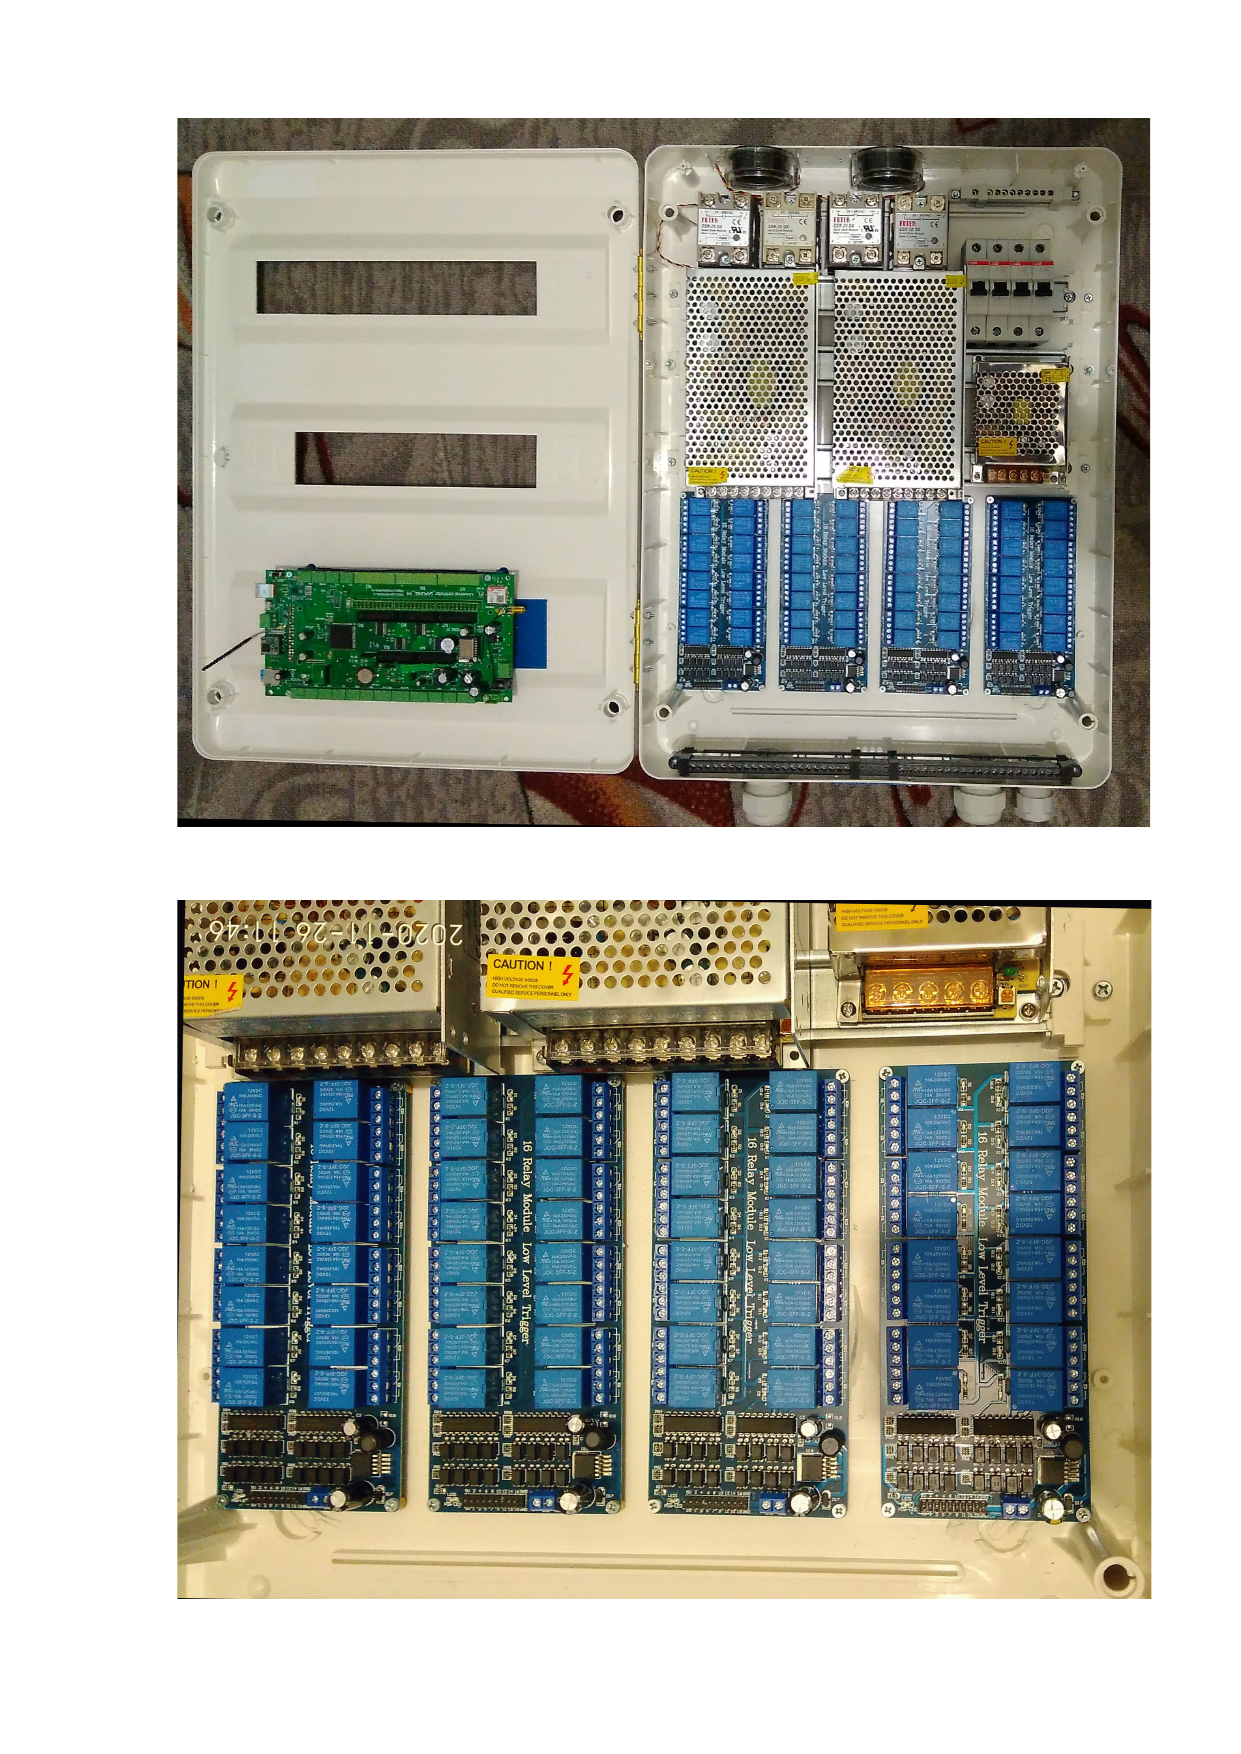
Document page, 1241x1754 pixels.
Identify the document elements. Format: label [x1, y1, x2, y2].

picture [177, 900, 1152, 1599]
picture [177, 118, 1151, 827]
